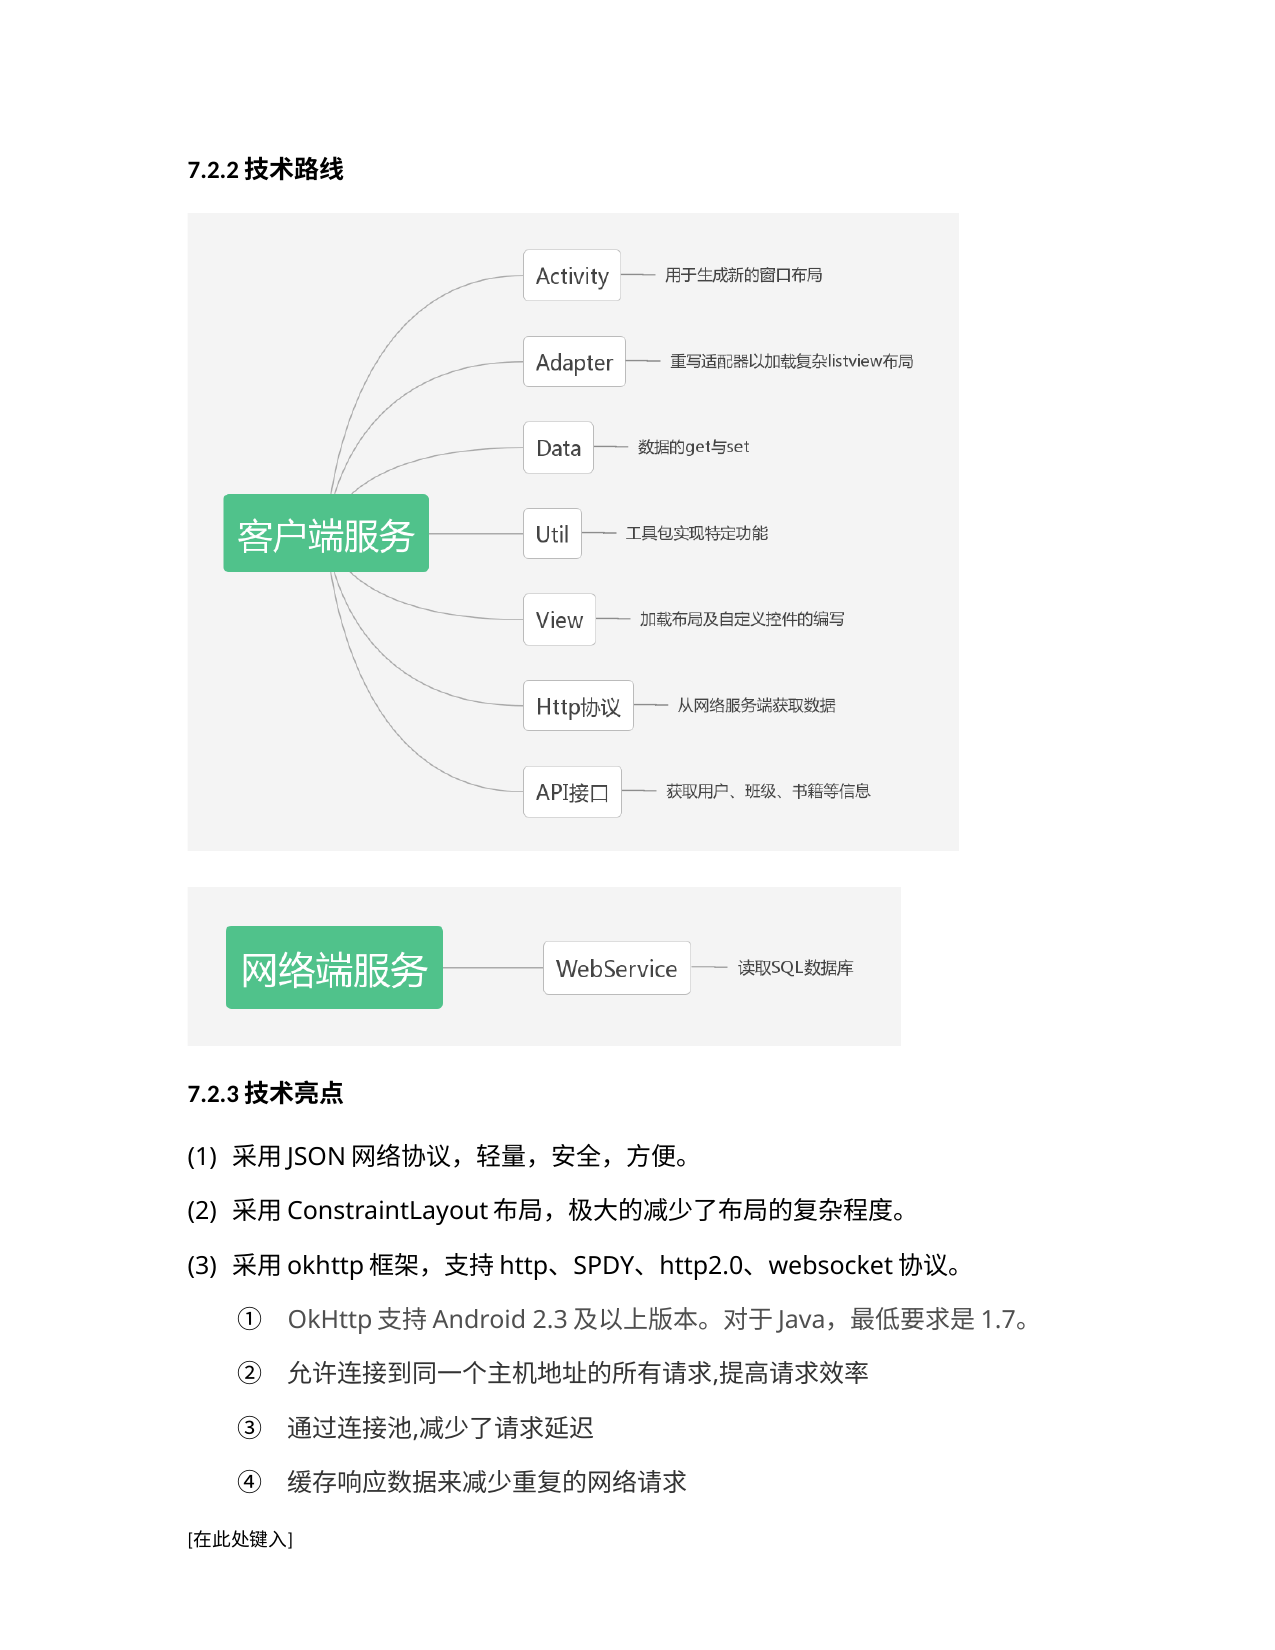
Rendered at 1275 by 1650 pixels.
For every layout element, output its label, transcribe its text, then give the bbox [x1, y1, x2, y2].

list 允许连接到同一个主机地址的所有请求,提高请求效率 [187, 1354, 1087, 1390]
subtitle 7.2.3技术亮点 [187, 1073, 1087, 1109]
list 缓存响应数据来减少重复的网络请求 [187, 1463, 1087, 1499]
picture [187, 213, 963, 854]
list 采用JSON网络协议，轻量，安全，方便。 [187, 1136, 1087, 1173]
list OkHttp支持Android 2.3及以上版本。对于Java，最低要求是1.7。 [187, 1299, 1087, 1336]
picture [187, 887, 905, 1046]
list 采用okhttp框架，支持http、SPDY、http2.0、websocket协议。 [187, 1245, 1087, 1281]
subtitle 7.2.2技术路线 [187, 150, 1087, 186]
list 采用ConstraintLayout布局，极大的减少了布局的复杂程度。 [187, 1191, 1087, 1227]
list 通过连接池,减少了请求延迟 [187, 1408, 1087, 1444]
